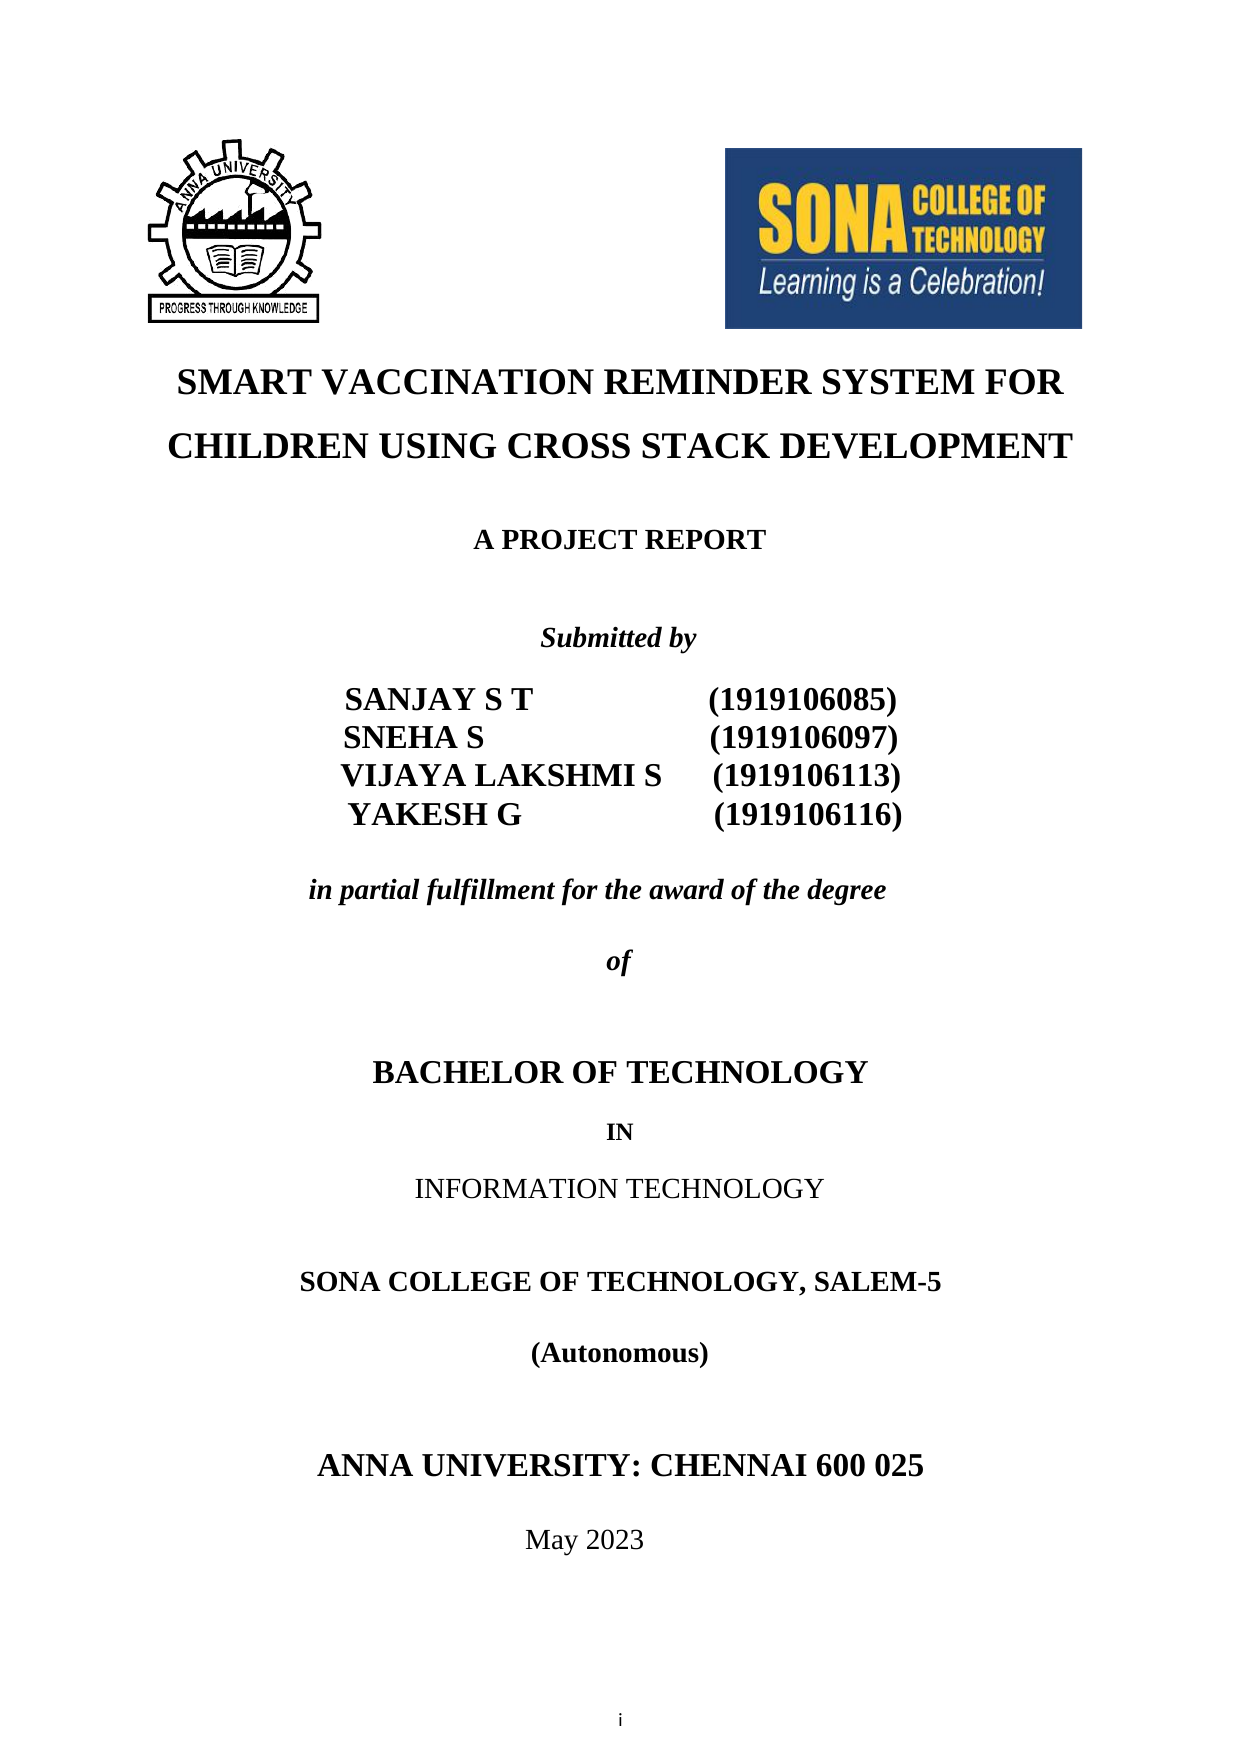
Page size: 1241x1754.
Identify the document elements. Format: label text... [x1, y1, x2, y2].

text YAKESH G (1919106116) [150, 794, 1091, 832]
text A PROJECT REPORT [150, 522, 1089, 556]
text SONA COLLEGE OF TECHNOLOGY, SALEM-5 [150, 1264, 1091, 1298]
text SNEHA S (1919106097) [150, 717, 1091, 756]
picture [140, 137, 323, 323]
text May 2023 [450, 1522, 1089, 1556]
text ANNA UNIVERSITY: CHENNAI 600 025 [150, 1445, 1091, 1483]
text SANJAY S T (1919106085) [150, 679, 1091, 717]
text IN [150, 1117, 1089, 1146]
text Submitted by [150, 620, 1089, 653]
text VIJAYA LAKSHMI S (1919106113) [150, 756, 1091, 794]
text BACHELOR OF TECHNOLOGY [150, 1053, 1091, 1091]
text (Autonomous) [150, 1335, 1089, 1369]
text SMART VACCINATION REMINDER SYSTEM FOR CHILDREN USING CROSS STACK DEVELOPMENT [150, 359, 1090, 467]
text INFORMATION TECHNOLOGY [150, 1171, 1089, 1205]
picture [725, 148, 1083, 329]
text of [150, 943, 1089, 976]
text in partial fulfillment for the award of the degree [308, 872, 1090, 905]
